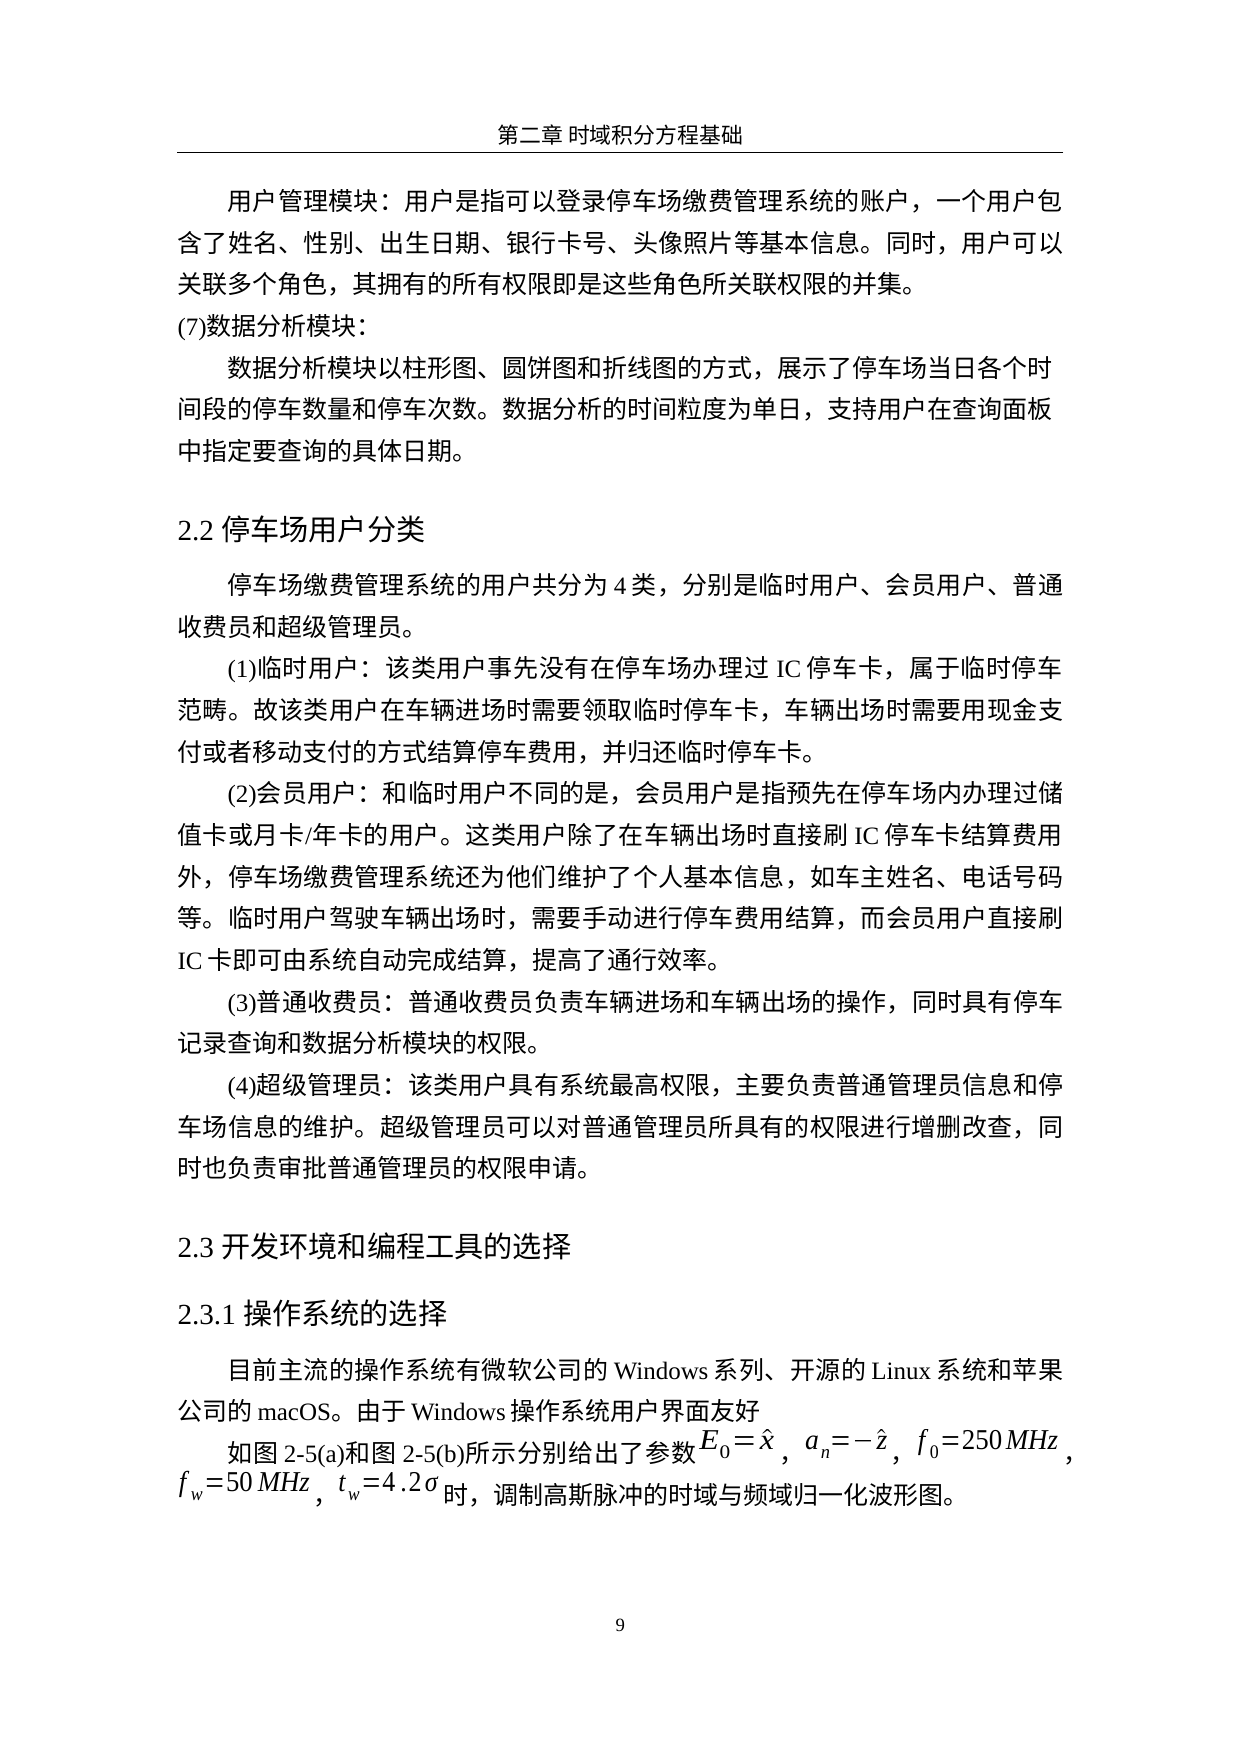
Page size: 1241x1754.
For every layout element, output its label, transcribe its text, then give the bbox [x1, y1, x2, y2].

text (7)数据分析模块： [177, 302, 1063, 344]
text 2.3 开发环境和编程工具的选择 [177, 1224, 1063, 1266]
text (1)临时用户：该类用户事先没有在停车场办理过IC停车卡，属于临时停车范畴。故该类用户在车辆进场时需要领取临时停车卡，车辆出场时需要用现金支付或者移动支付的方式结算停车费用，并归还临时停车卡。 [177, 644, 1063, 769]
text (3)普通收费员：普通收费员负责车辆进场和车辆出场的操作，同时具有停车记录查询和数据分析模块的权限。 [177, 978, 1063, 1061]
text 2.3.1 操作系统的选择 [177, 1291, 1063, 1333]
text 停车场缴费管理系统的用户共分为4类，分别是临时用户、会员用户、普通收费员和超级管理员。 [177, 561, 1063, 644]
text 目前主流的操作系统有微软公司的Windows系列、开源的Linux系统和苹果公司的macOS。由于Windows操作系统用户界面友好 [177, 1346, 1063, 1429]
text (2)会员用户：和临时用户不同的是，会员用户是指预先在停车场内办理过储值卡或月卡/年卡的用户。这类用户除了在车辆出场时直接刷IC停车卡结算费用外，停车场缴费管理系统还为他们维护了个人基本信息，如车主姓名、电话号码等。临时用户驾驶车辆出场时，需要手动进行停车费用结算，而会员用户直接刷IC卡即可由系统自动完成结算，提高了通行效率。 [177, 769, 1063, 978]
text 2.2 停车场用户分类 [177, 506, 1063, 549]
text (4)超级管理员：该类用户具有系统最高权限，主要负责普通管理员信息和停车场信息的维护。超级管理员可以对普通管理员所具有的权限进行增删改查，同时也负责审批普通管理员的权限申请。 [177, 1061, 1063, 1186]
text 用户管理模块：用户是指可以登录停车场缴费管理系统的账户，一个用户包含了姓名、性别、出生日期、银行卡号、头像照片等基本信息。同时，用户可以关联多个角色，其拥有的所有权限即是这些角色所关联权限的并集。 [177, 177, 1063, 302]
text 数据分析模块以柱形图、圆饼图和折线图的方式，展示了停车场当日各个时间段的停车数量和停车次数。数据分析的时间粒度为单日，支持用户在查询面板中指定要查询的具体日期。 [177, 344, 1063, 469]
text 如图2-5(a)和图2-5(b)所示分别给出了参数，，，，时，调制高斯脉冲的时域与频域归一化波形图。 [177, 1429, 1063, 1512]
